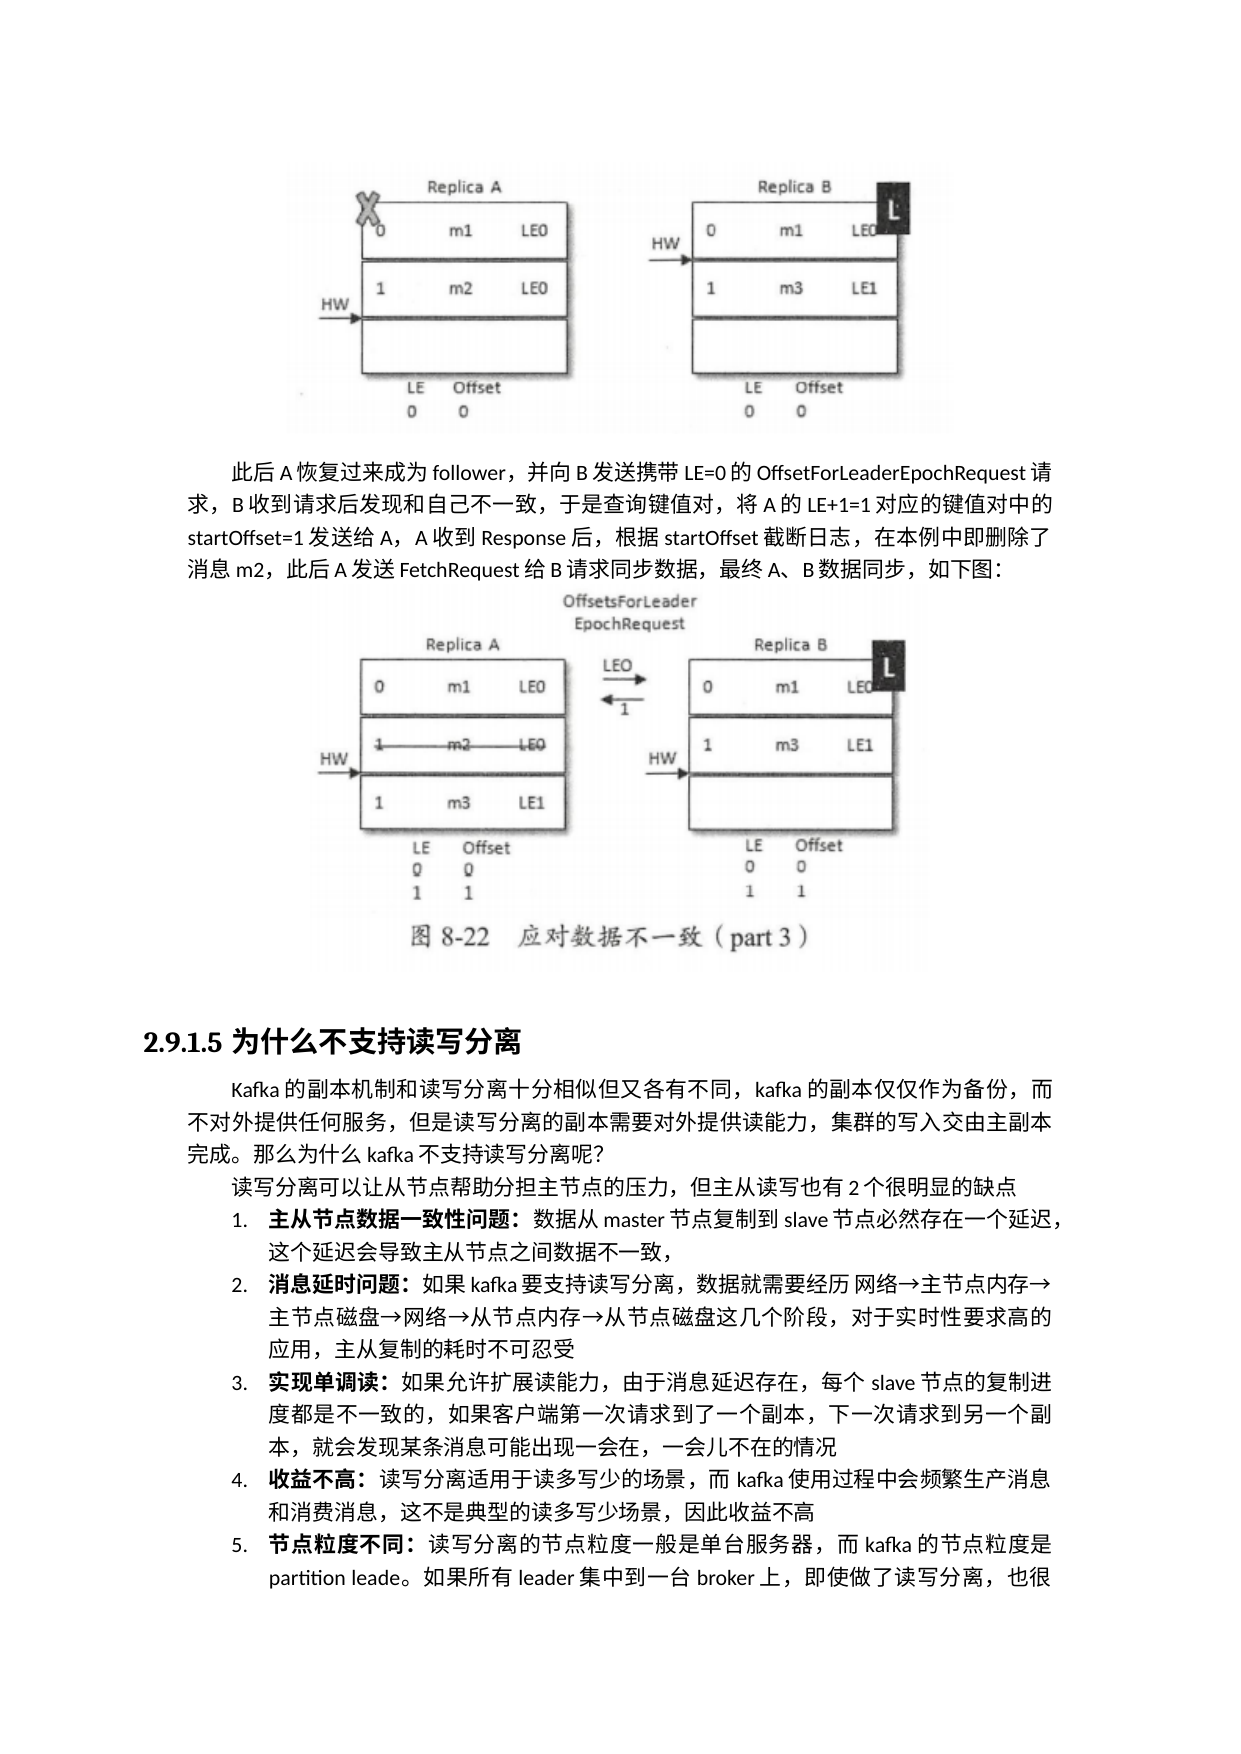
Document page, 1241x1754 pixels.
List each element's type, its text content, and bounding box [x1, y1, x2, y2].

picture [285, 162, 955, 434]
list 消息延时问题：如果kafka要支持读写分离，数据就需要经历 网络→主节点内存→主节点磁盘→网络→从节点内存→从节点磁盘这几个阶段，对于实时性要求高的应用，主从复制的耗时不可忍受 [231, 1267, 1053, 1364]
picture [310, 584, 931, 972]
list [231, 1527, 1053, 1592]
text 读写分离可以让从节点帮助分担主节点的压力，但主从读写也有2个很明显的缺点 [187, 1169, 1053, 1202]
text 此后A恢复过来成为follower，并向B发送携带LE=0的OffsetForLeaderEpochRequest请求，B收到请求后发现和自己不一致，于是查询键值对，将A的LE+1=1对应的键值对中的startOffset=1发送给A，A收到Response后，根据startOffset截断日志，在本例中即删除了消息m2，此后A发送FetchRequest给B请求同步数据，最终A、B数据同步，如下图： [187, 454, 1053, 584]
text 为什么不支持读写分离 [143, 1007, 1053, 1072]
list 主从节点数据一致性问题：数据从master节点复制到slave节点必然存在一个延迟，这个延迟会导致主从节点之间数据不一致， [231, 1202, 1053, 1267]
list 收益不高：读写分离适用于读多写少的场景，而kafka使用过程中会频繁生产消息和消费消息，这不是典型的读多写少场景，因此收益不高 [231, 1462, 1053, 1527]
text Kafka的副本机制和读写分离十分相似但又各有不同，kafka的副本仅仅作为备份，而不对外提供任何服务，但是读写分离的副本需要对外提供读能力，集群的写入交由主副本完成。那么为什么kafka不支持读写分离呢？ [187, 1072, 1053, 1169]
list 实现单调读：如果允许扩展读能力，由于消息延迟存在，每个slave节点的复制进度都是不一致的，如果客户端第一次请求到了一个副本，下一次请求到另一个副本，就会发现某条消息可能出现一会在，一会儿不在的情况 [231, 1364, 1053, 1462]
